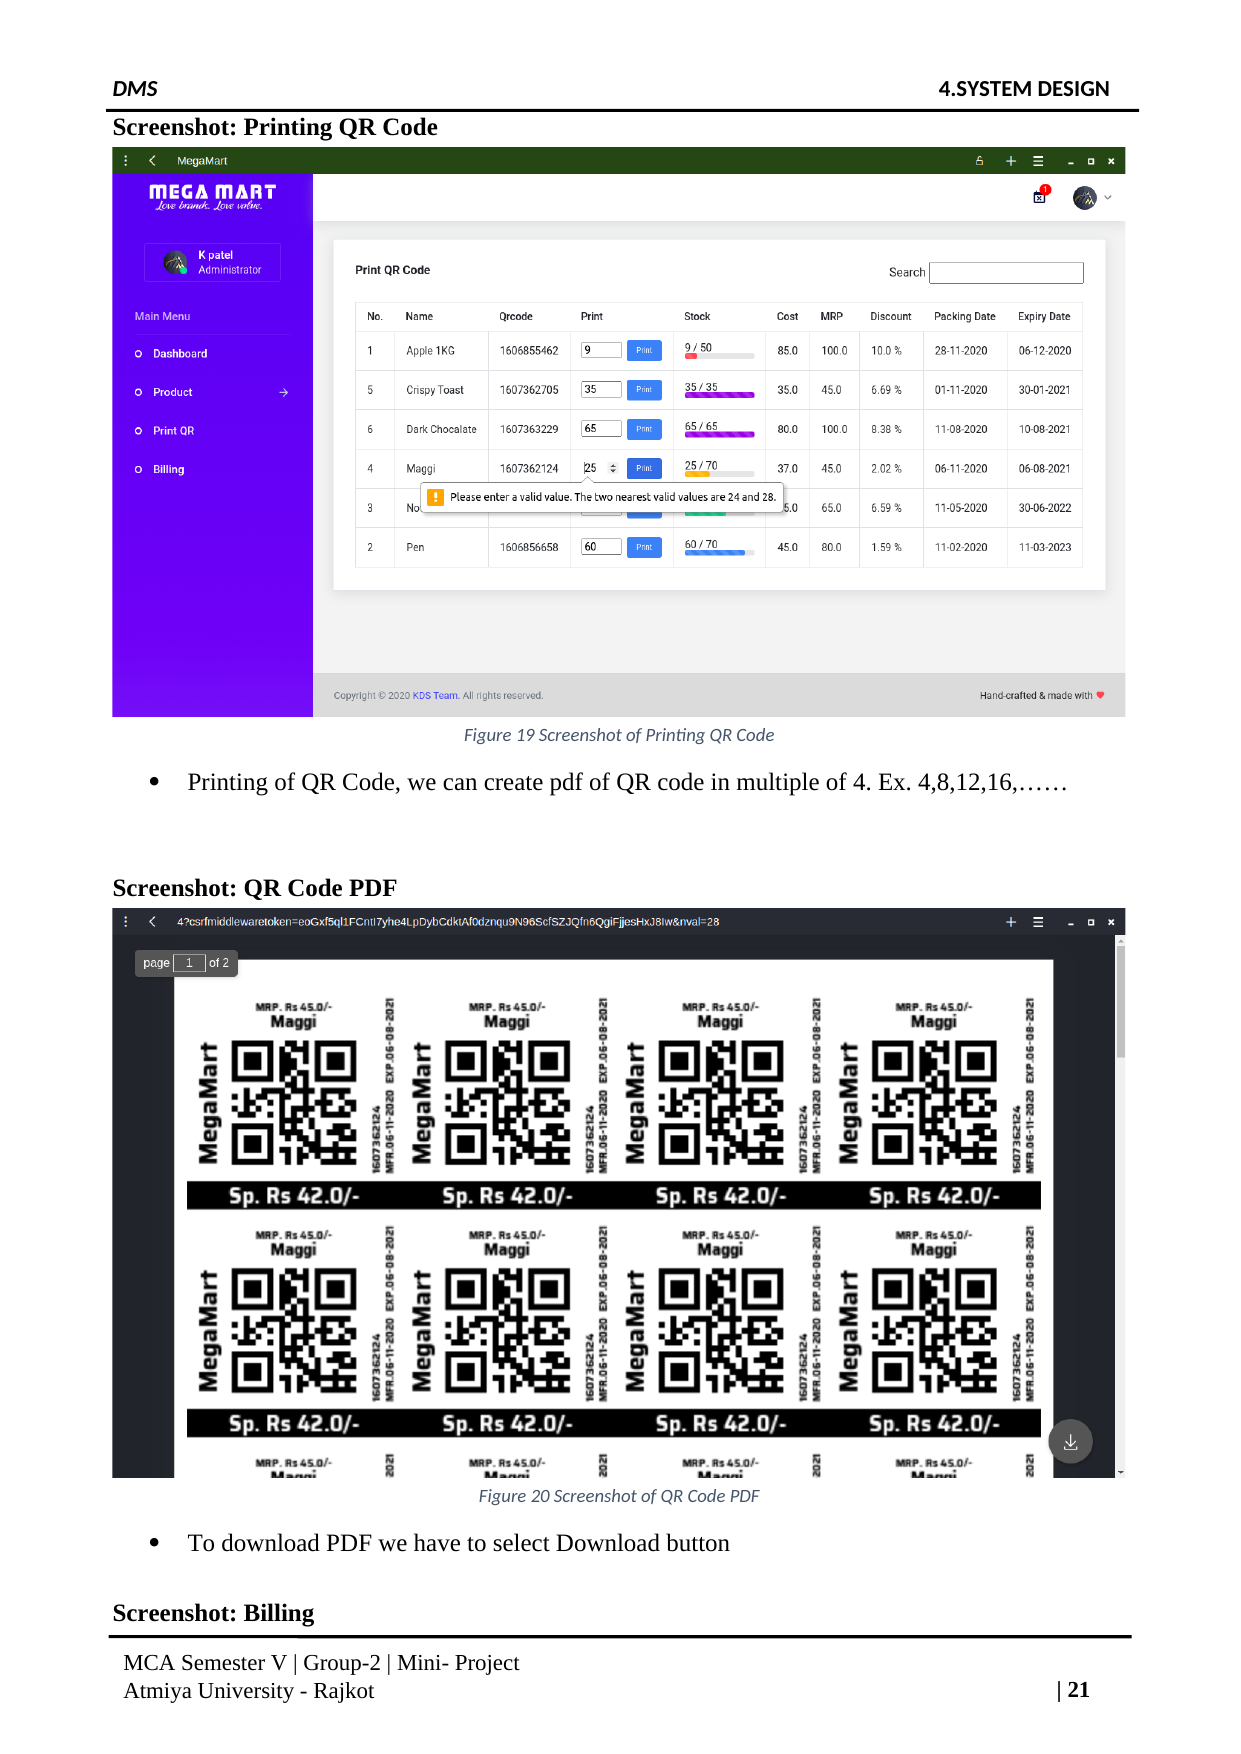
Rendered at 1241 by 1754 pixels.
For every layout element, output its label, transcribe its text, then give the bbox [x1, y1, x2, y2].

text Figure 20 Screenshot of QR Code PDF [112, 1484, 1128, 1507]
list Screenshot: QR Code PDF [112, 873, 1128, 902]
text Figure 19 Screenshot of Printing QR Code [112, 723, 1128, 746]
list Printing of QR Code, we can create pdf of QR code in multiple of 4. Ex. 4,8,12,16,…… [150, 767, 1128, 796]
list Screenshot: Billing [112, 1598, 1128, 1627]
list To download PDF we have to select Download button [150, 1528, 1128, 1557]
list Screenshot: Printing QR Code [112, 112, 1128, 141]
picture [112, 908, 1126, 1478]
picture [112, 147, 1126, 717]
